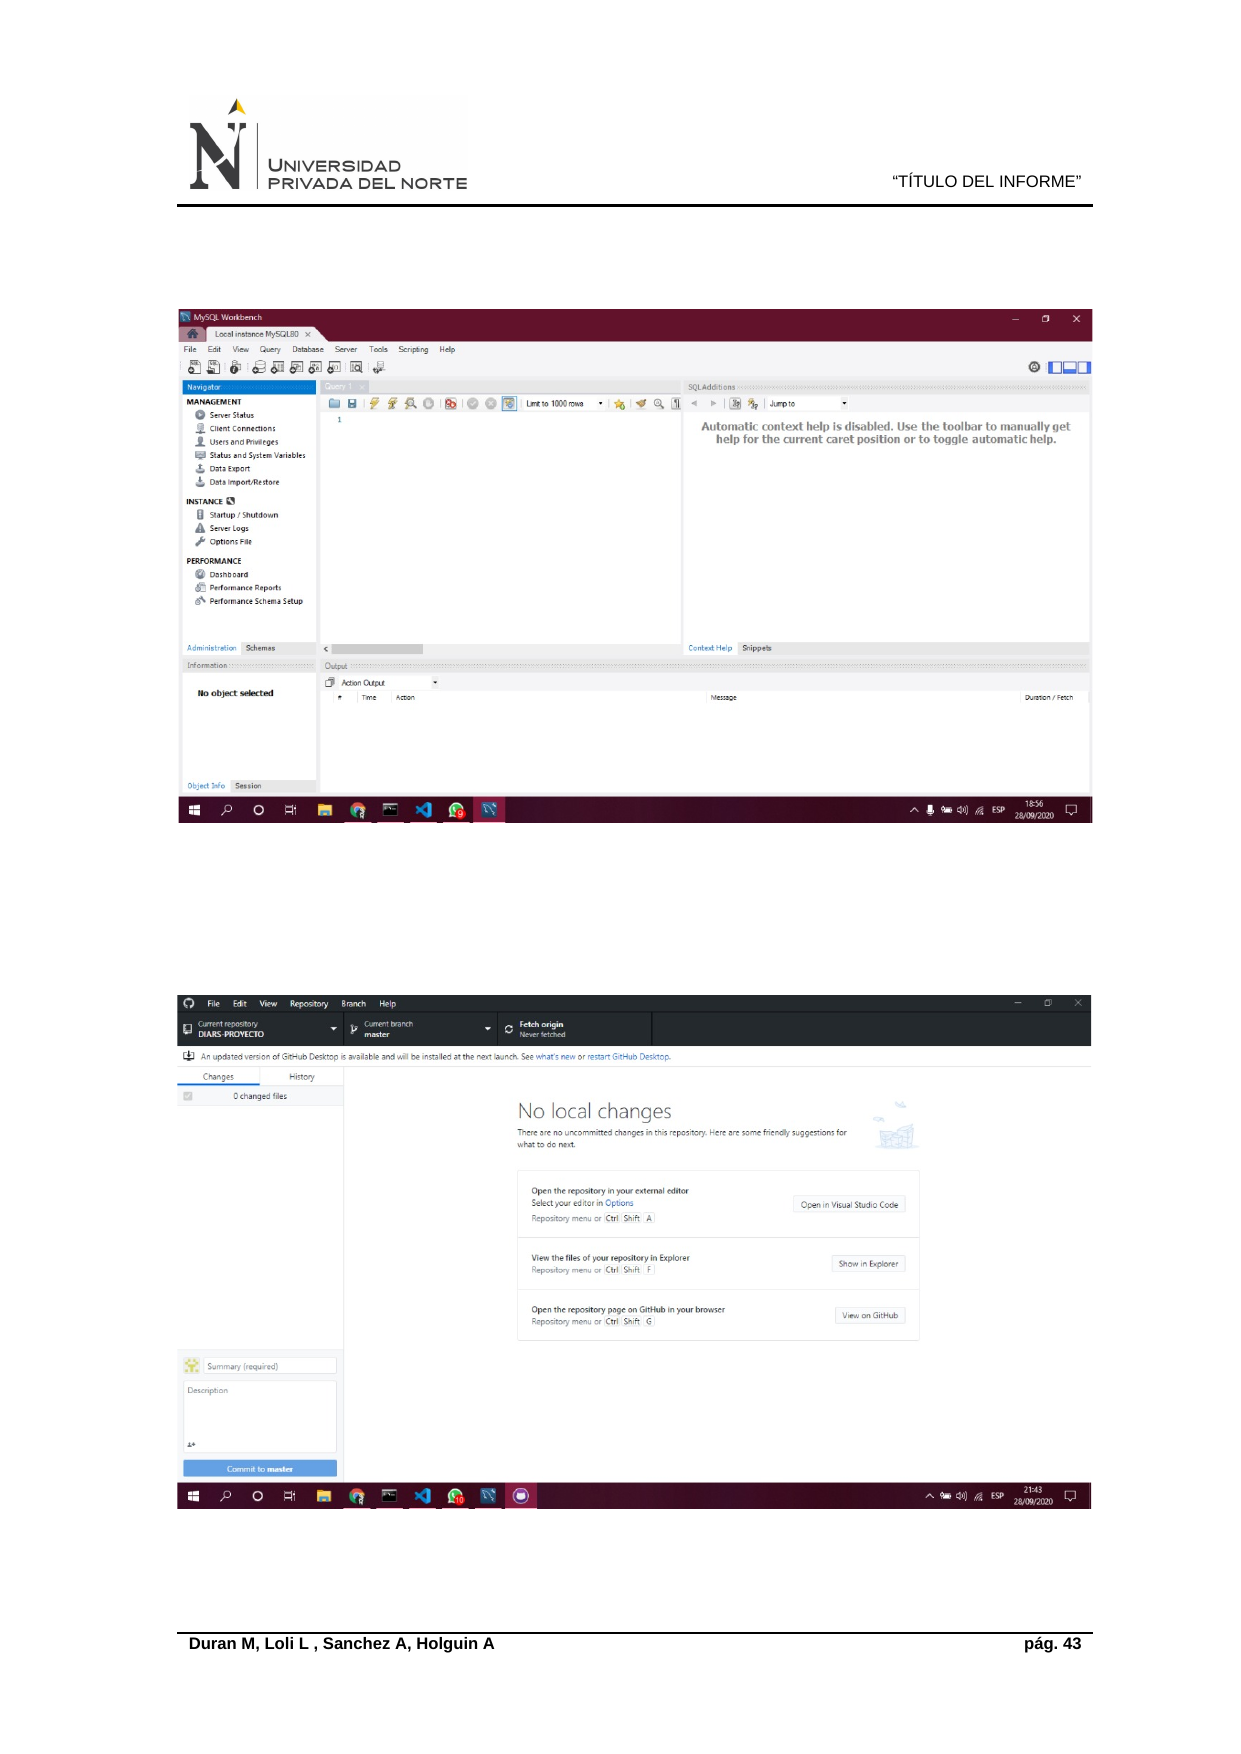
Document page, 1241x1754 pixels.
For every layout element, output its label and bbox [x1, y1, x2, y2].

picture [178, 309, 1093, 823]
picture [188, 95, 469, 191]
picture [177, 995, 1092, 1509]
